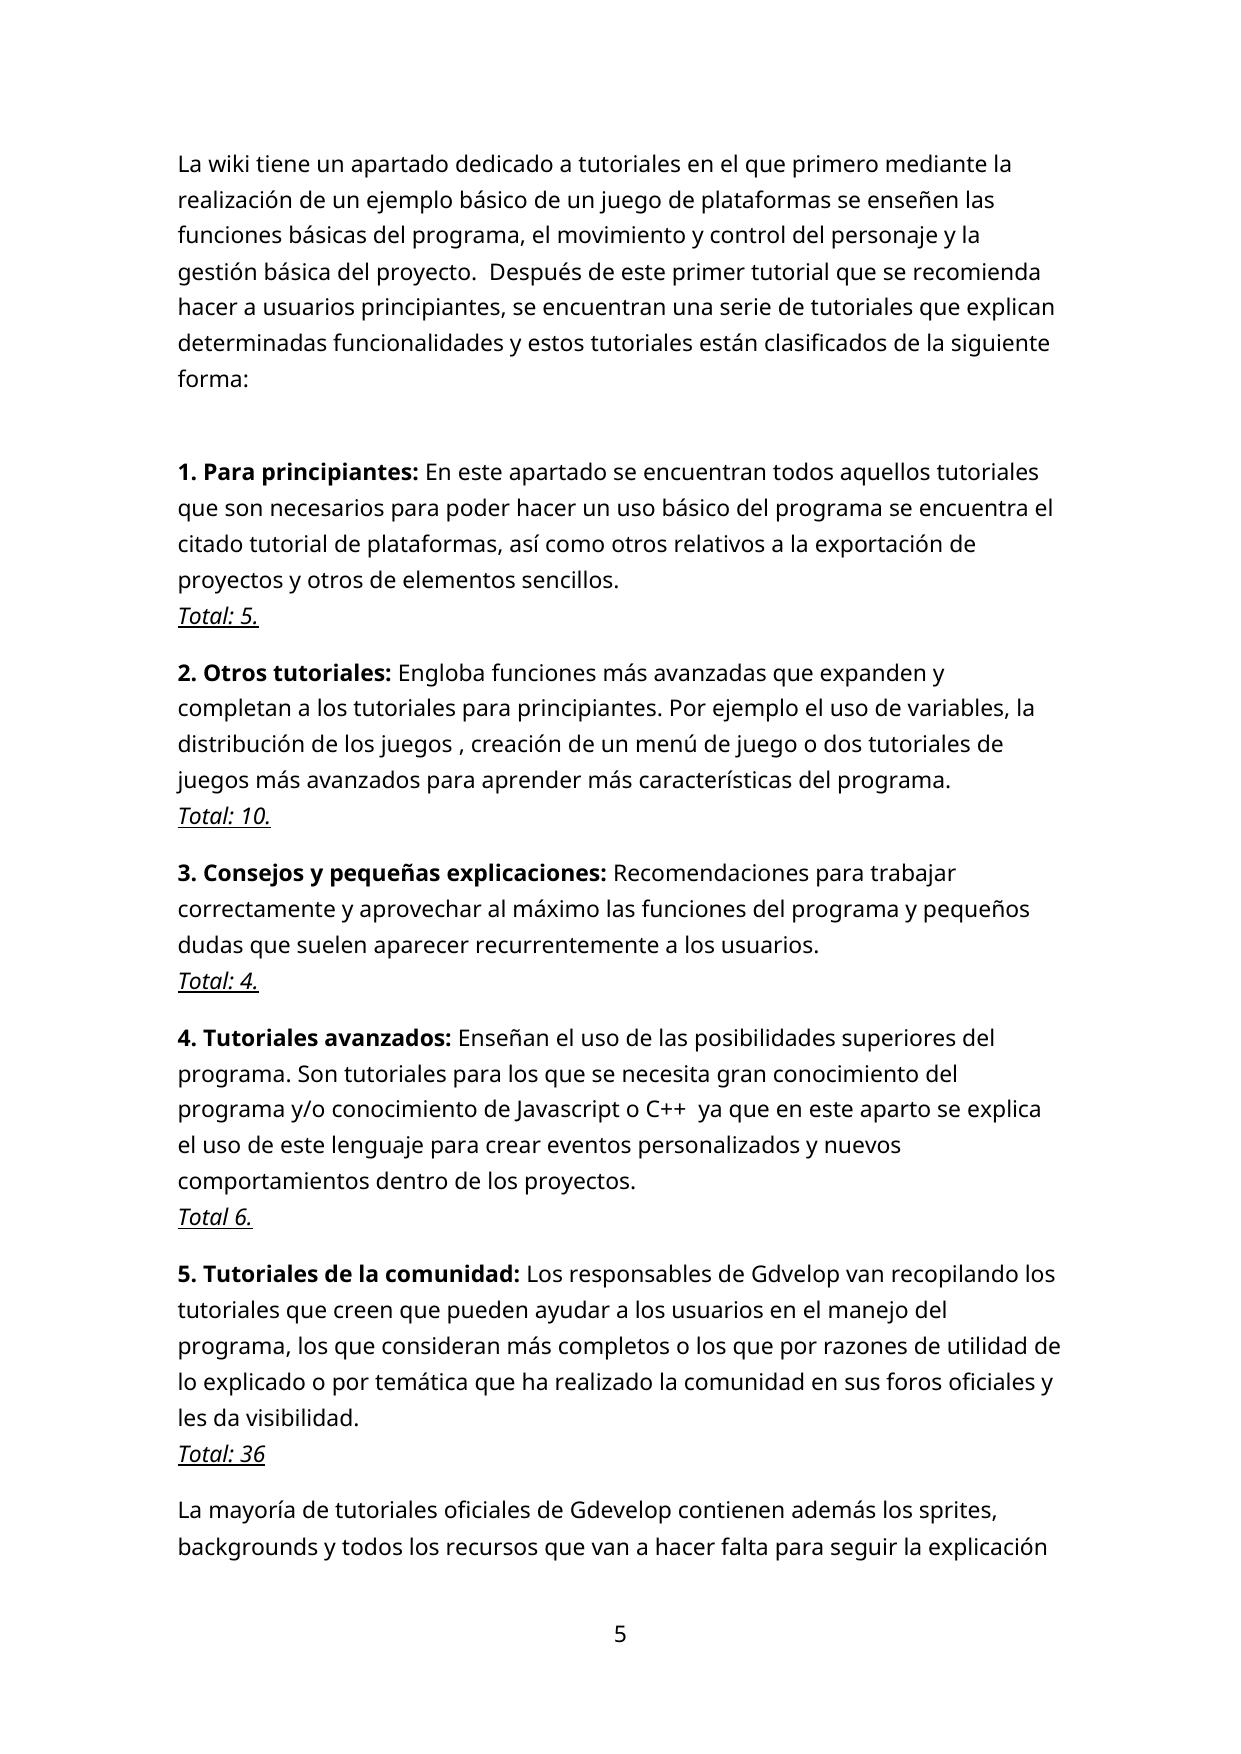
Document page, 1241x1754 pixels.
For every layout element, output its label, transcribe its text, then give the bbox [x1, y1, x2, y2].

text 2. Otros tutoriales: Engloba funciones más avanzadas que expanden y completan a los tutoriales para principiantes. Por ejemplo el uso de variables, la distribución de los juegos , creación de un menú de juego o dos tutoriales de juegos más avanzados para aprender más características del programa. Total: 10. [177, 656, 1063, 831]
text 5. Tutoriales de la comunidad: Los responsables de Gdvelop van recopilando los tutoriales que creen que pueden ayudar a los usuarios en el manejo del programa, los que consideran más completos o los que por razones de utilidad de lo explicado o por temática que ha realizado la comunidad en sus foros oficiales y les da visibilidad. Total: 36 [177, 1258, 1063, 1469]
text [177, 1494, 1063, 1562]
text 1. Para principiantes: En este apartado se encuentran todos aquellos tutoriales que son necesarios para poder hacer un uso básico del programa se encuentra el citado tutorial de plataformas, así como otros relativos a la exportación de proyectos y otros de elementos sencillos. Total: 5. [177, 420, 1063, 631]
text 3. Consejos y pequeñas explicaciones: Recomendaciones para trabajar correctamente y aprovechar al máximo las funciones del programa y pequeños dudas que suelen aparecer recurrentemente a los usuarios. Total: 4. [177, 857, 1063, 996]
text 4. Tutoriales avanzados: Enseñan el uso de las posibilidades superiores del programa. Son tutoriales para los que se necesita gran conocimiento del programa y/o conocimiento de Javascript o C++ ya que en este aparto se explica el uso de este lenguaje para crear eventos personalizados y nuevos comportamientos dentro de los proyectos. Total 6. [177, 1022, 1063, 1232]
text La wiki tiene un apartado dedicado a tutoriales en el que primero mediante la realización de un ejemplo básico de un juego de plataformas se enseñen las funciones básicas del programa, el movimiento y control del personaje y la gestión básica del proyecto. Después de este primer tutorial que se recomienda hacer a usuarios principiantes, se encuentran una serie de tutoriales que explican determinadas funcionalidades y estos tutoriales están clasificados de la siguiente forma: [177, 148, 1063, 394]
